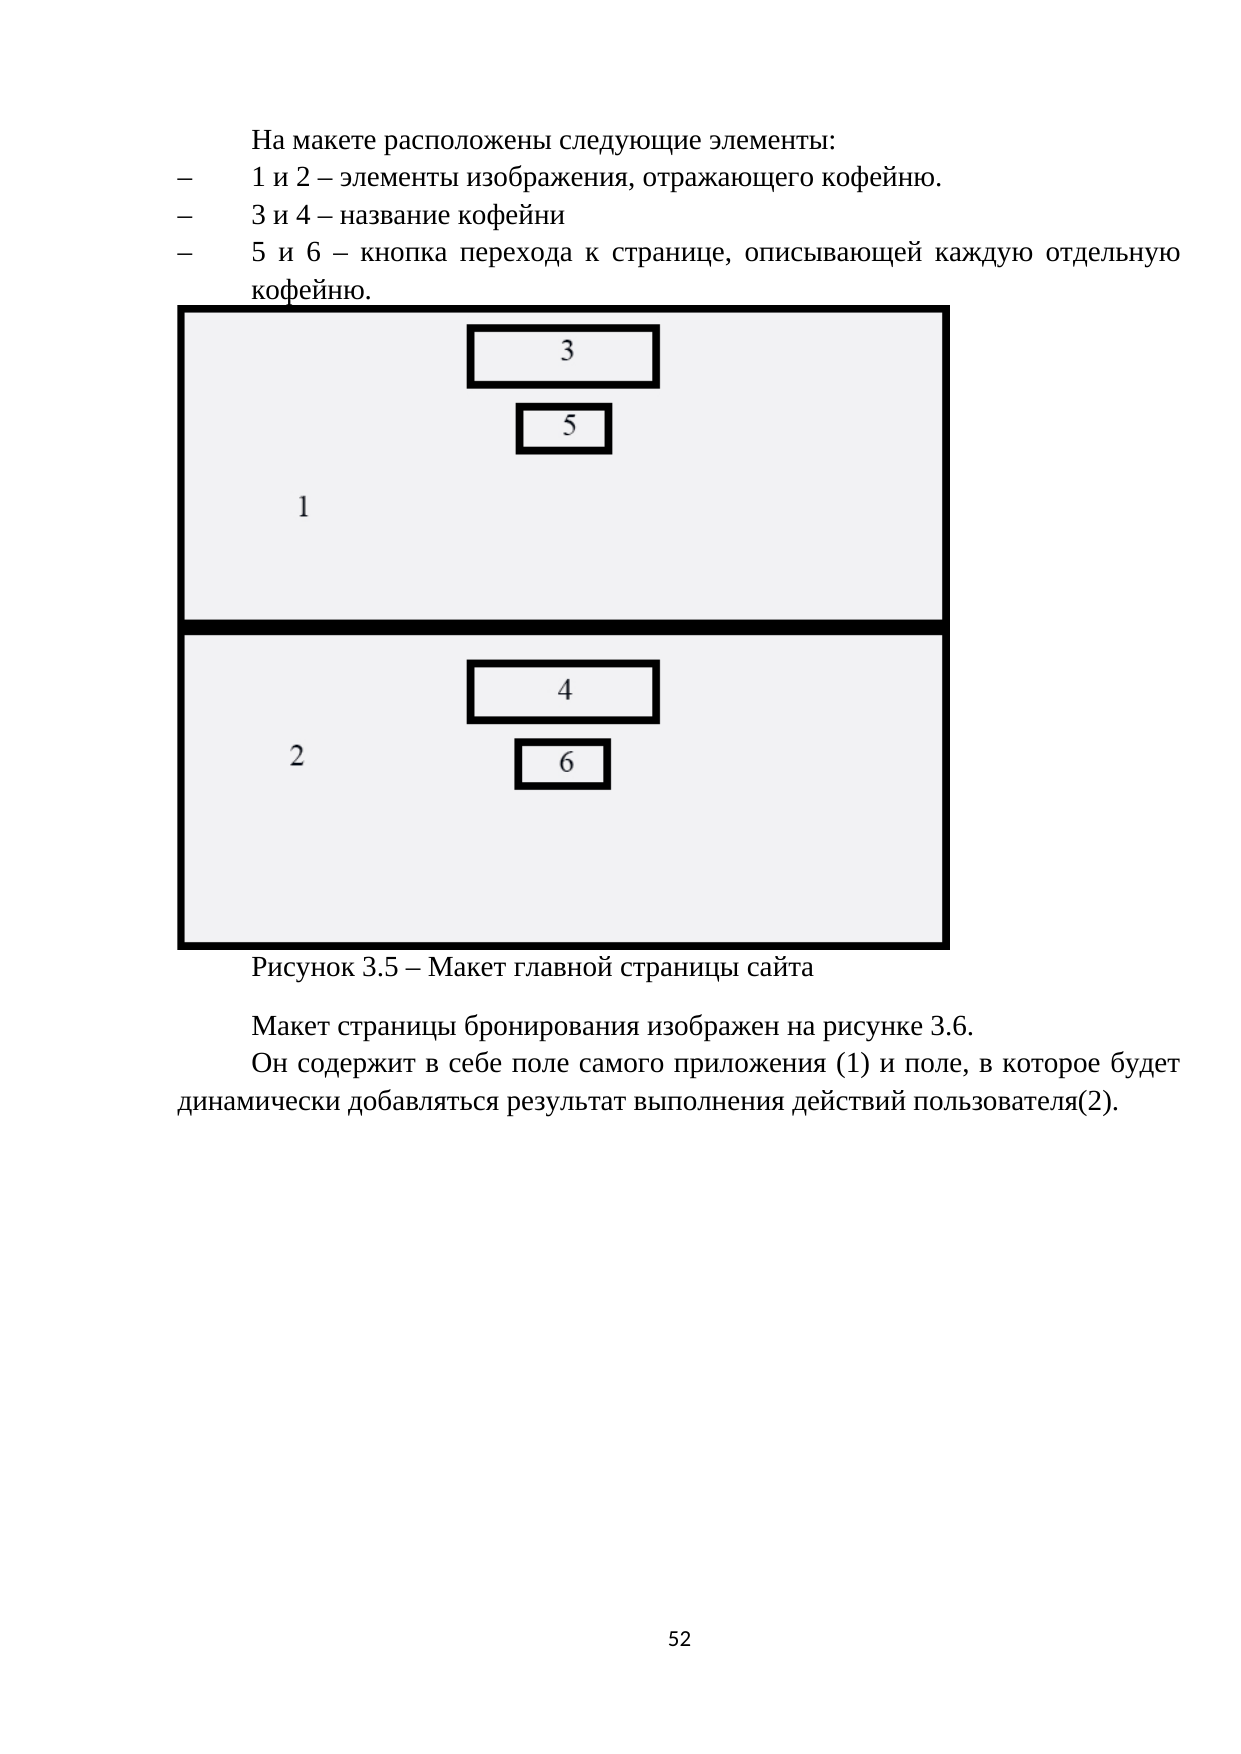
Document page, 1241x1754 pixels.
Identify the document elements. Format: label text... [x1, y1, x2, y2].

text Макет страницы бронирования изображен на рисунке 3.6. [177, 1004, 1181, 1041]
text Он содержит в себе поле самого приложения (1) и поле, в которое будет динамически добавляться результат выполнения действий пользователя(2). [177, 1041, 1181, 1116]
list 3 и 4 – название кофейни [177, 193, 1181, 231]
text На макете расположены следующие элементы: [177, 118, 1181, 156]
picture [177, 305, 950, 950]
list 1 и 2 – элементы изображения, отражающего кофейню. [177, 156, 1181, 193]
text Рисунок 3.5 – Макет главной страницы сайта [177, 949, 1181, 983]
list 5 и 6 – кнопка перехода к странице, описывающей каждую отдельную кофейню. [177, 231, 1181, 306]
